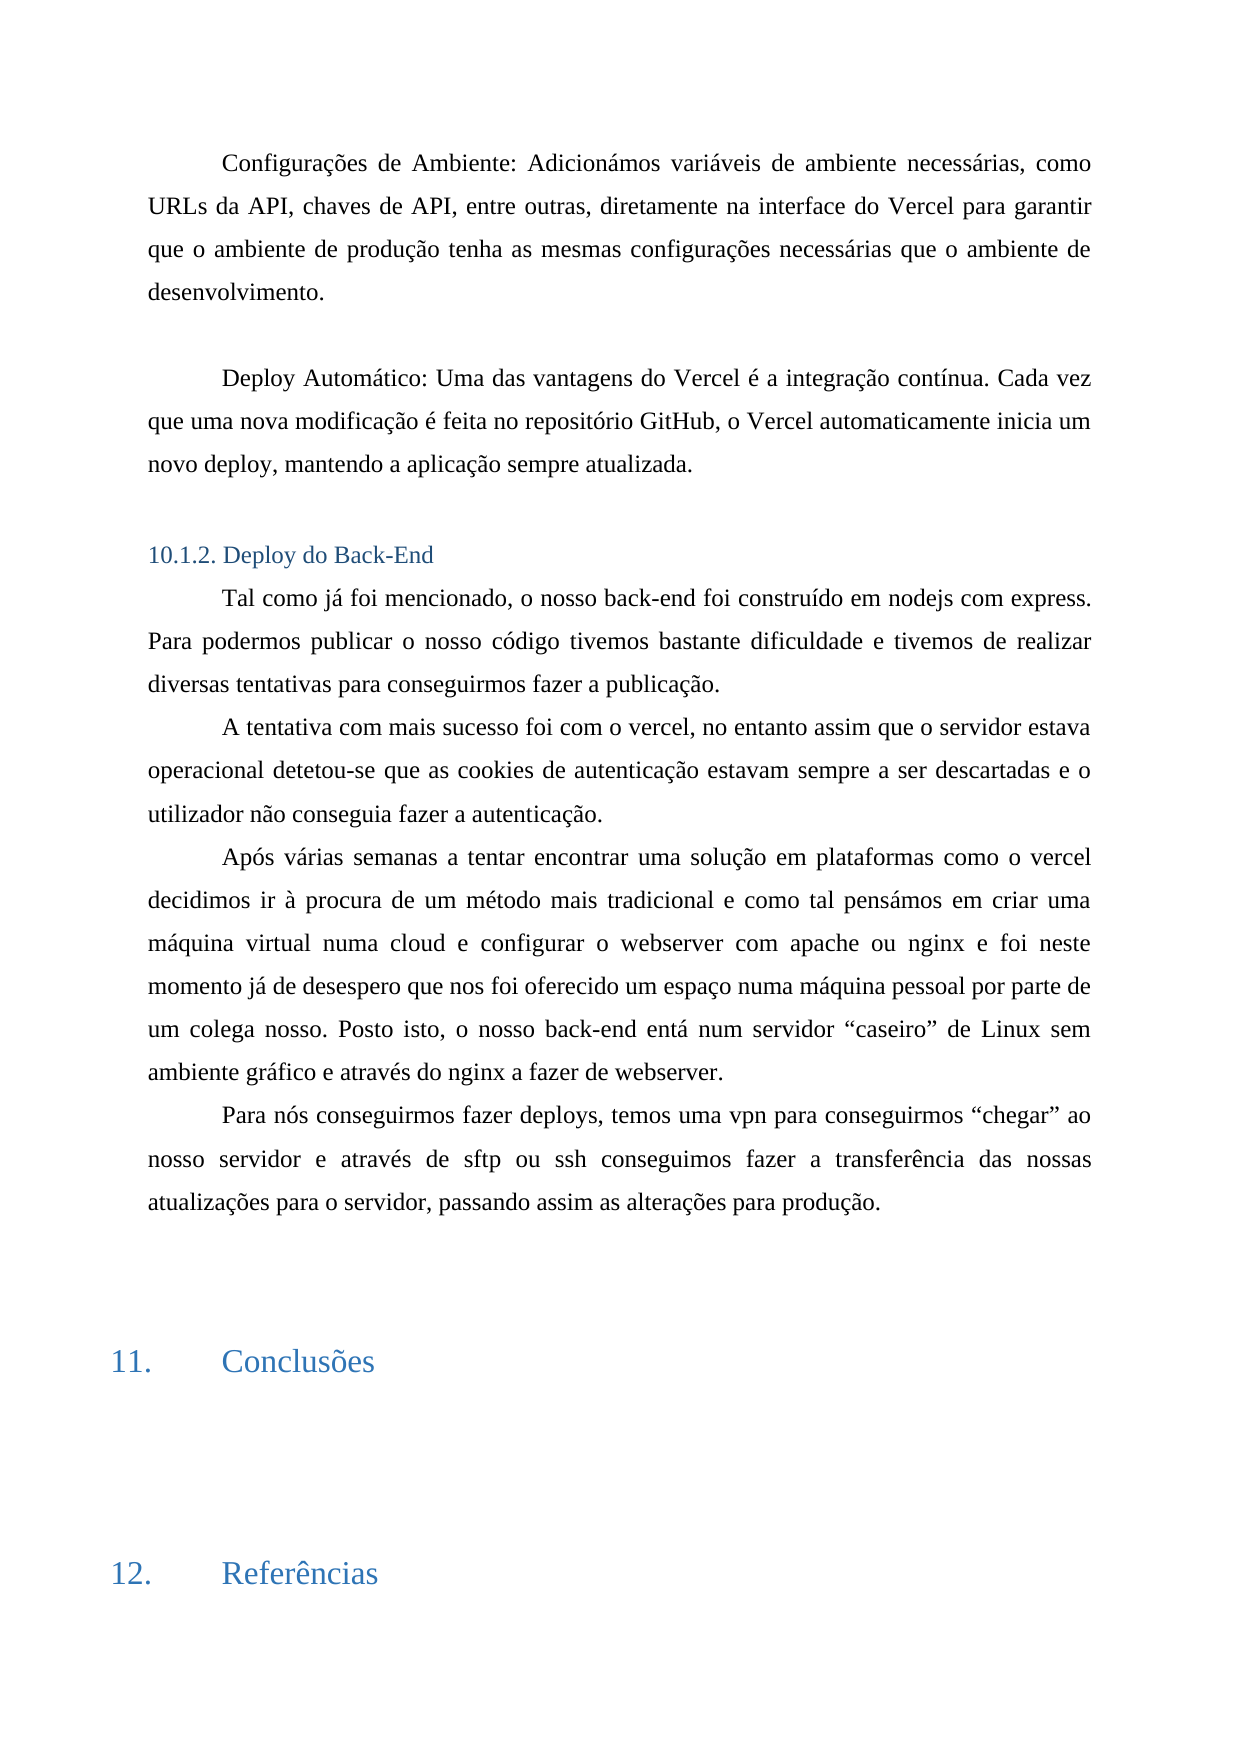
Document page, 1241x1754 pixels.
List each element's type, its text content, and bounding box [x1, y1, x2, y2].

text A tentativa com mais sucesso foi com o vercel, no entanto assim que o servidor estava operacional detetou-se que as cookies de autenticação estavam sempre a ser descartadas e o utilizador não conseguia fazer a autenticação. [148, 712, 1092, 827]
subtitle Deploy do Back-End [148, 540, 1092, 569]
text Para nós conseguirmos fazer deploys, temos uma vpn para conseguirmos “chegar” ao nosso servidor e através de sftp ou ssh conseguimos fazer a transferência das nossas atualizações para o servidor, passando assim as alterações para produção. [148, 1101, 1092, 1216]
text Deploy Automático: Uma das vantagens do Vercel é a integração contínua. Cada vez que uma nova modificação é feita no repositório GitHub, o Vercel automaticamente inicia um novo deploy, mantendo a aplicação sempre atualizada. [148, 363, 1092, 478]
text Configurações de Ambiente: Adicionámos variáveis de ambiente necessárias, como URLs da API, chaves de API, entre outras, diretamente na interface do Vercel para garantir que o ambiente de produção tenha as mesmas configurações necessárias que o ambiente de desenvolvimento. [148, 148, 1092, 306]
text Tal como já foi mencionado, o nosso back-end foi construído em nodejs com express. Para podermos publicar o nosso código tivemos bastante dificuldade e tivemos de realizar diversas tentativas para conseguirmos fazer a publicação. [148, 583, 1092, 698]
subtitle Conclusões [110, 1341, 1092, 1379]
text Após várias semanas a tentar encontrar uma solução em plataformas como o vercel decidimos ir à procura de um método mais tradicional e como tal pensámos em criar uma máquina virtual numa cloud e configurar o webserver com apache ou nginx e foi neste momento já de desespero que nos foi oferecido um espaço numa máquina pessoal por parte de um colega nosso. Posto isto, o nosso back-end entá num servidor “caseiro” de Linux sem ambiente gráfico e através do nginx a fazer de webserver. [148, 842, 1092, 1086]
